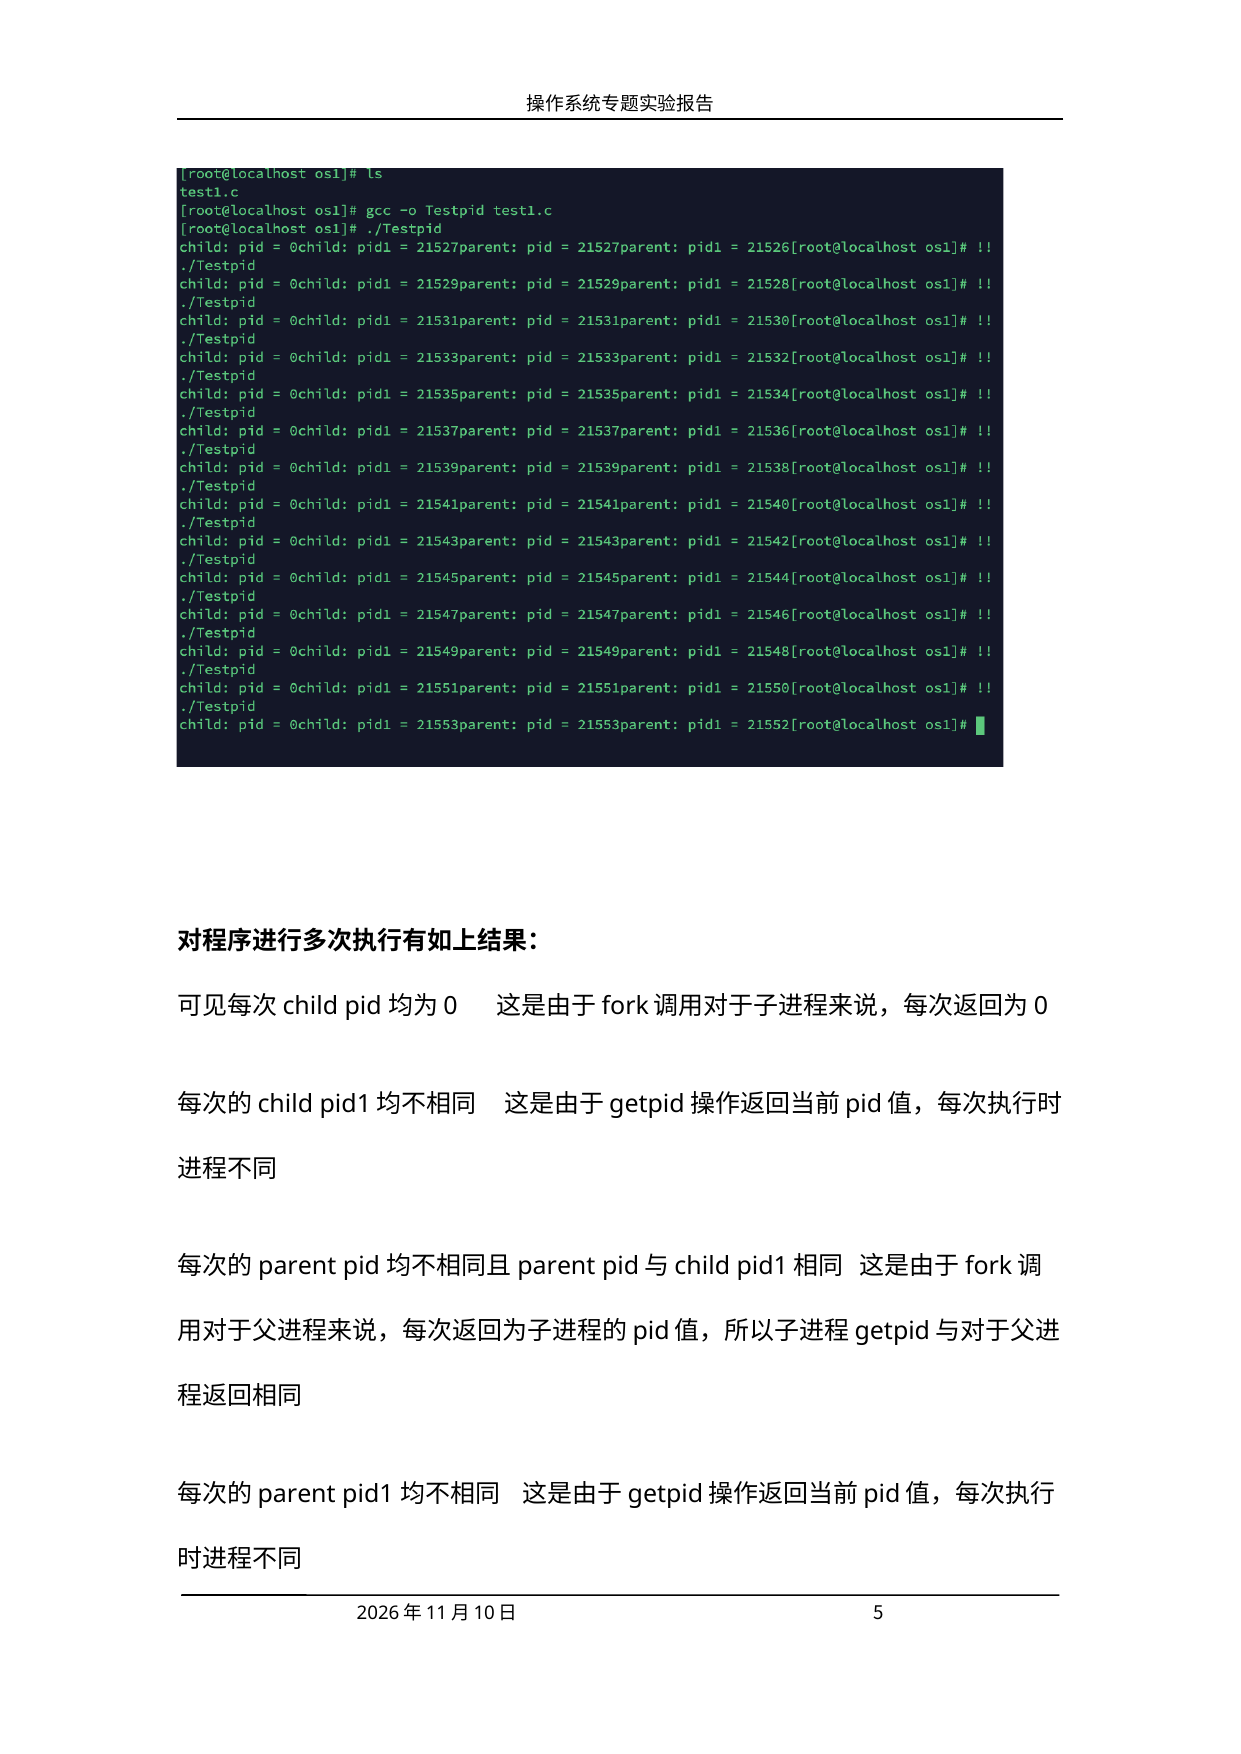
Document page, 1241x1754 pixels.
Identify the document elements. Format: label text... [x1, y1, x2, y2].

text 每次的parent pid1 均不相同 这是由于getpid操作返回当前pid值，每次执行时进程不同 [177, 1459, 1063, 1589]
picture [176, 168, 1004, 767]
text 每次的child pid1均不相同 这是由于getpid操作返回当前pid值，每次执行时进程不同 [177, 1069, 1063, 1199]
text 对程序进行多次执行有如上结果： [177, 906, 1063, 971]
text 可见每次child pid 均为0 这是由于fork调用对于子进程来说，每次返回为0 [177, 971, 1063, 1036]
text 每次的 parent pid 均不相同且 parent pid与child pid1相同 这是由于fork调用对于父进程来说，每次返回为子进程的pid值，所以子进程getpid与对于父进程返回相同 [177, 1231, 1063, 1426]
